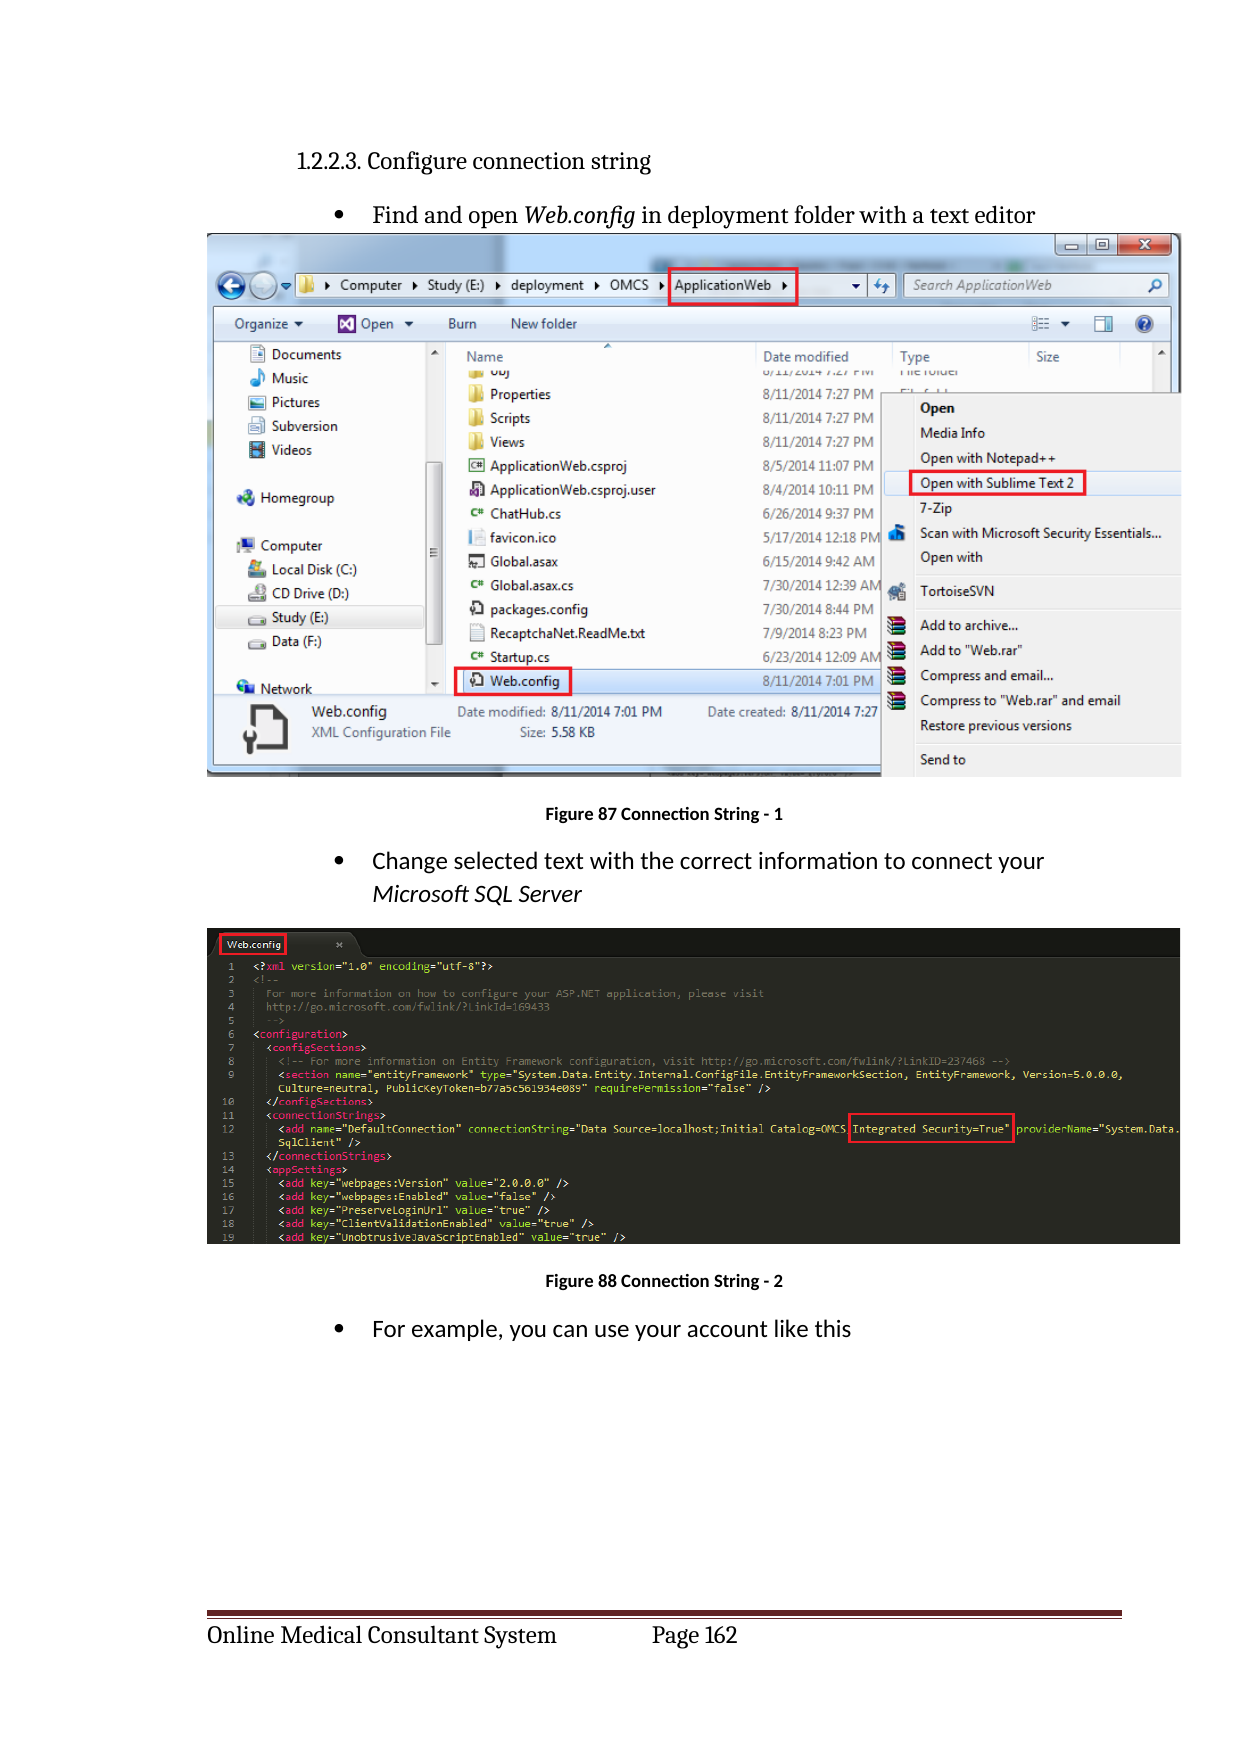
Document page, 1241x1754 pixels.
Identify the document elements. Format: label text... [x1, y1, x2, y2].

picture [207, 233, 1182, 777]
subtitle Find and open Web.config in deployment folder with a text editor [334, 201, 1122, 229]
list Change selected text with the correct information to connect your Microsoft SQL Server [334, 846, 1122, 909]
list For example, you can use your account like this [334, 1313, 1122, 1343]
picture [207, 928, 1180, 1244]
text Figure 87 Connection String - 1 [207, 802, 1122, 825]
subtitle Configure connection string [282, 147, 1122, 176]
text Figure 88 Connection String - 2 [207, 1269, 1122, 1292]
